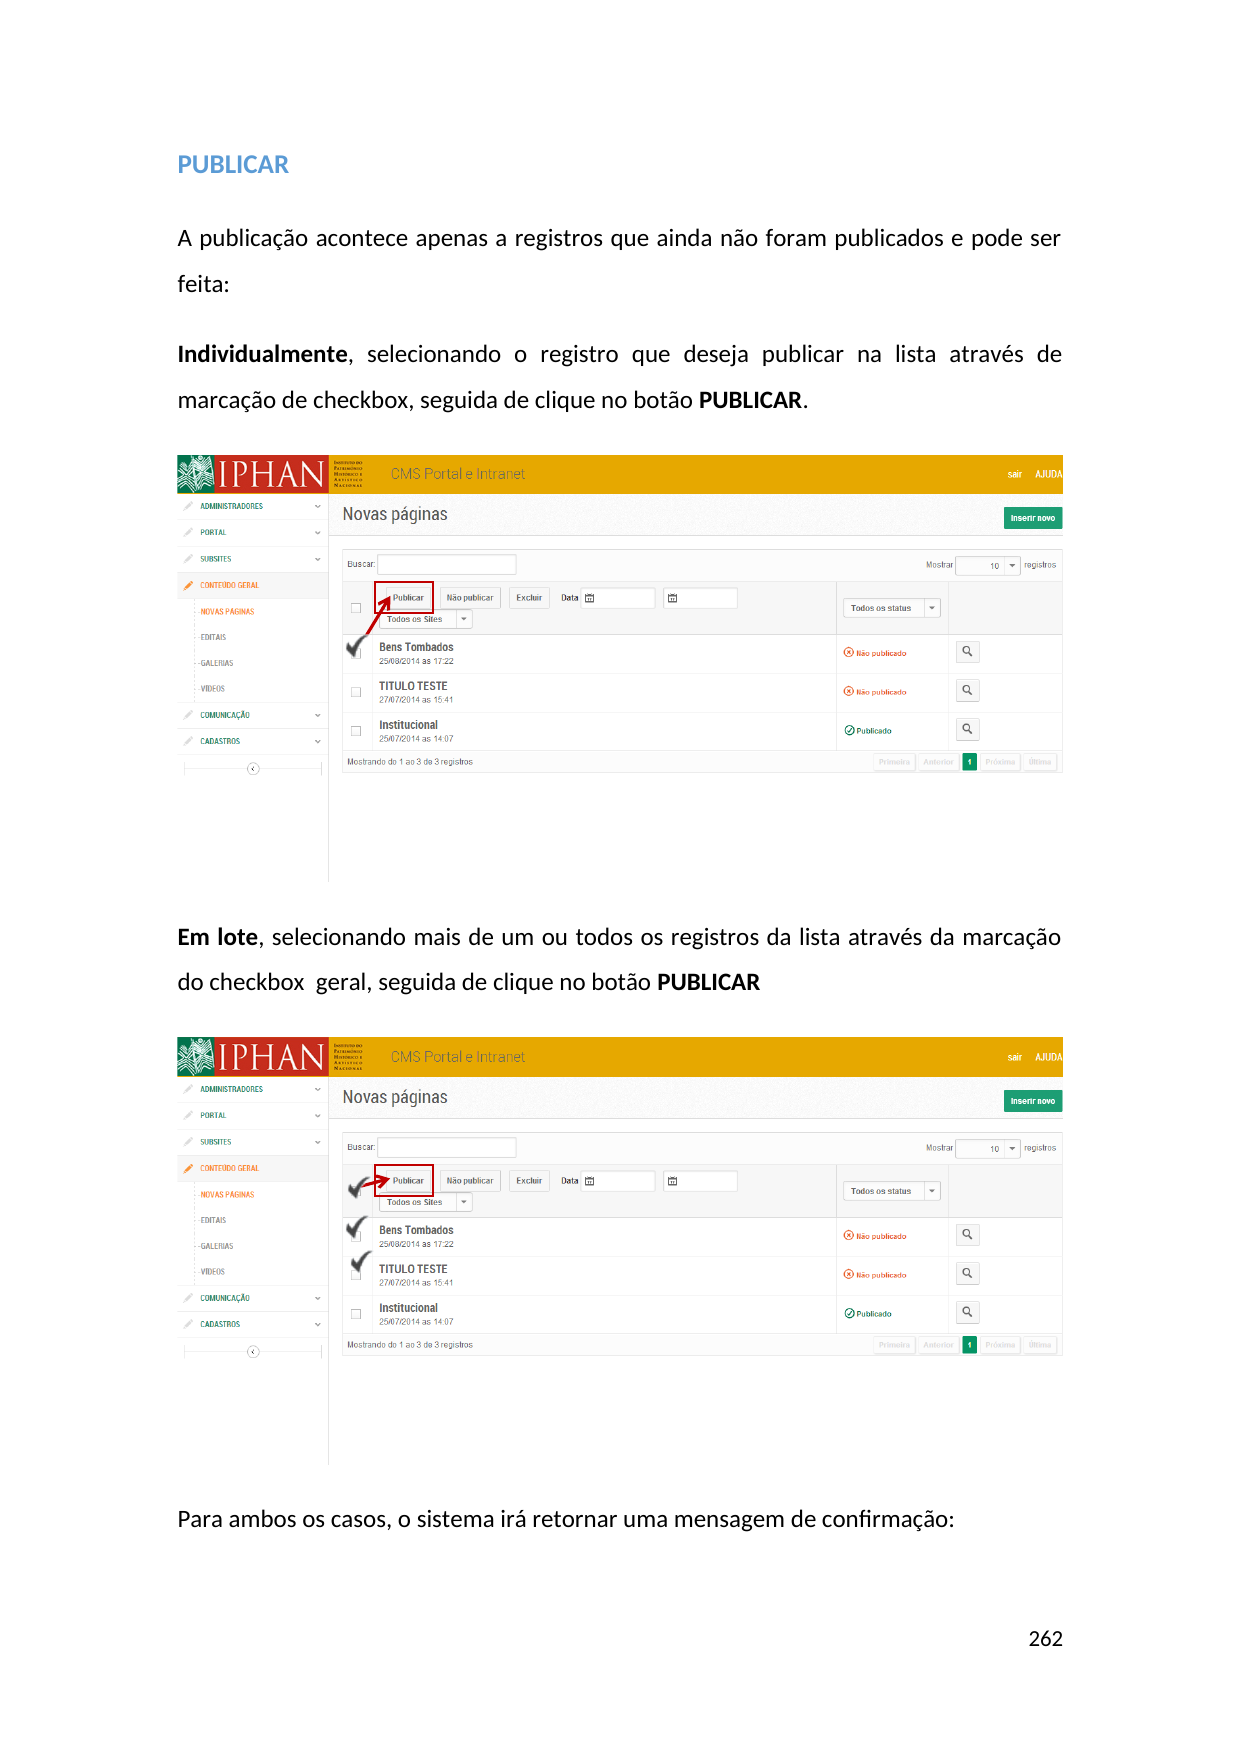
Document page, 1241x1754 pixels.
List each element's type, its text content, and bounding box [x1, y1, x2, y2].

subtitle PUBLICAR [177, 148, 1063, 181]
text Para ambos os casos, o sistema irá retornar uma mensagem de confirmação: [177, 1503, 1063, 1534]
picture [177, 1037, 1063, 1465]
text Em lote, selecionando mais de um ou todos os registros da lista através da marcação do checkbox geral, seguida de clique no botão PUBLICAR [177, 921, 1063, 997]
picture [177, 455, 1063, 882]
text A publicação acontece apenas a registros que ainda não foram publicados e pode ser feita: [177, 222, 1063, 298]
text Individualmente, selecionando o registro que deseja publicar na lista através de marcação de checkbox, seguida de clique no botão PUBLICAR. [177, 338, 1063, 415]
